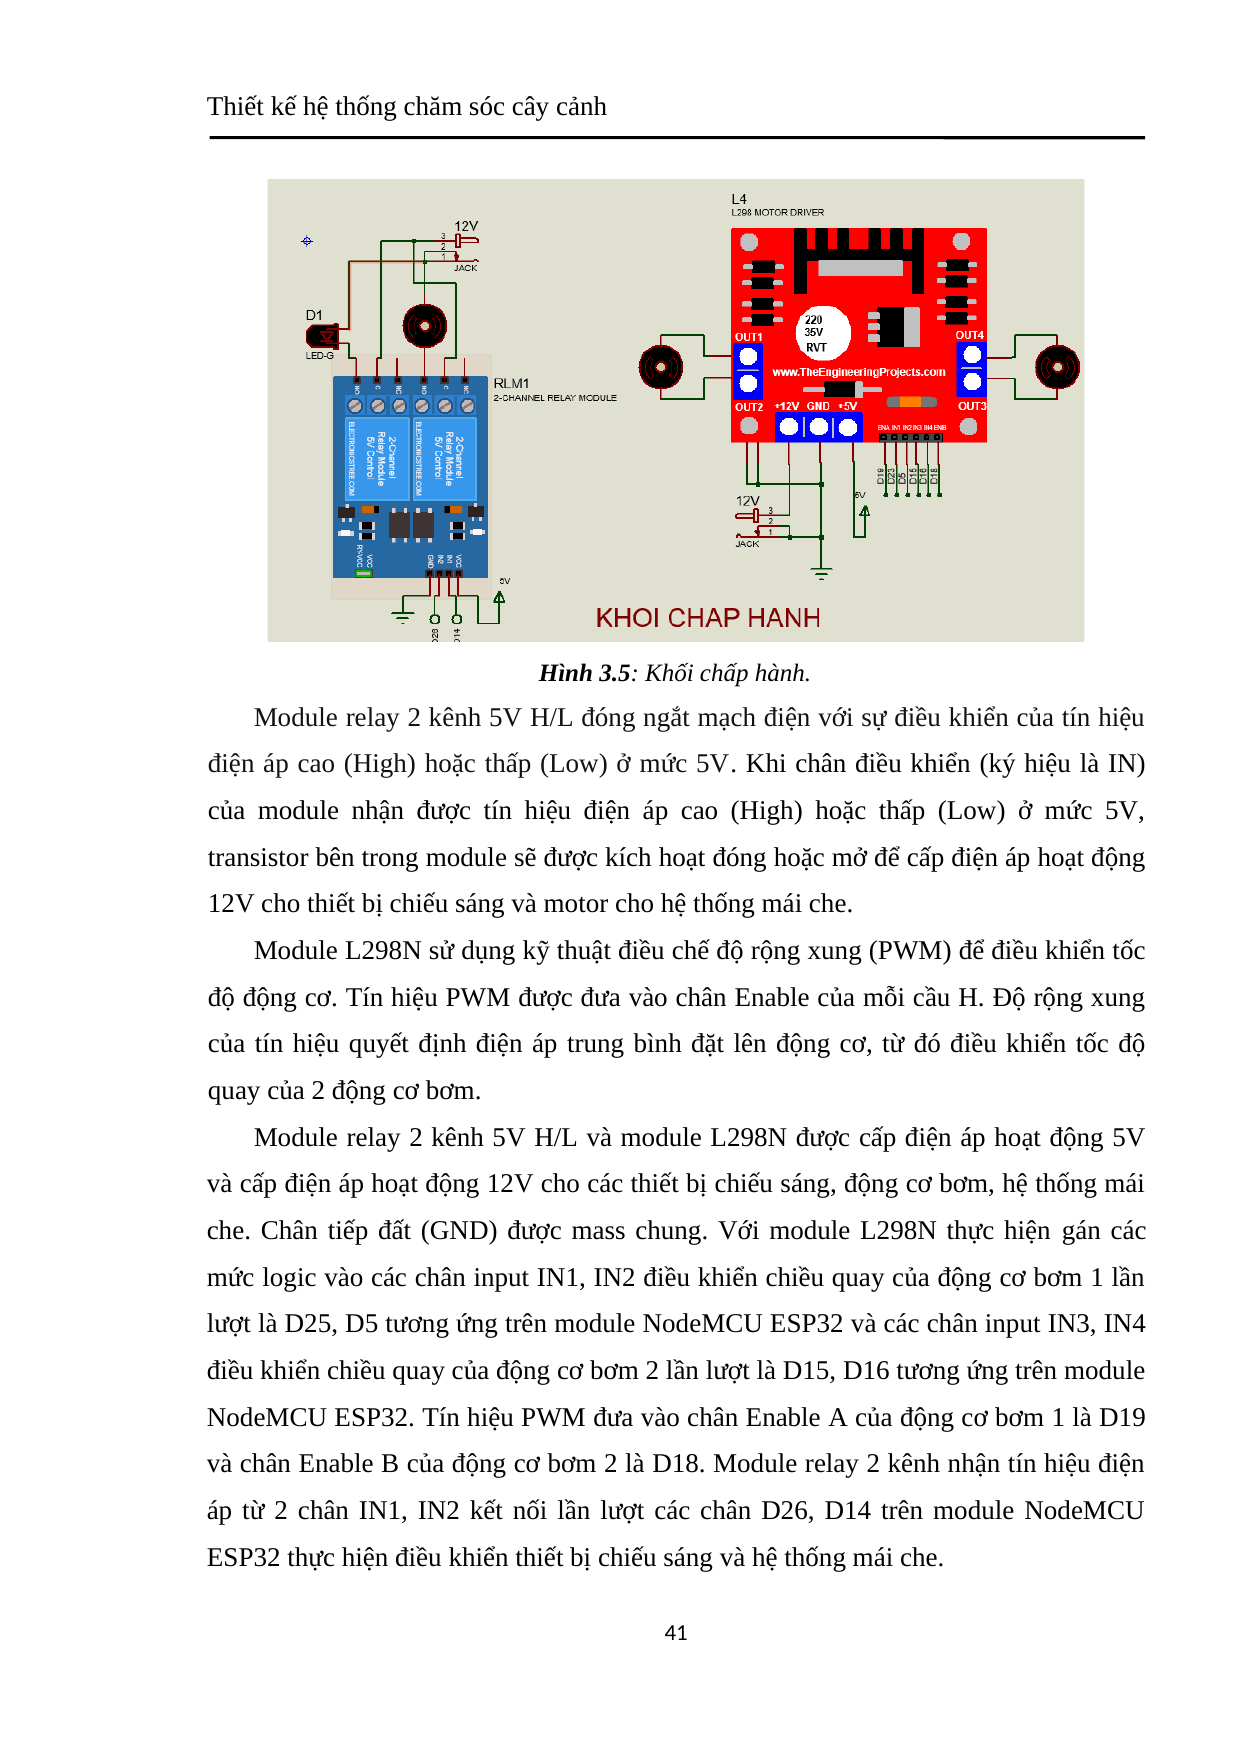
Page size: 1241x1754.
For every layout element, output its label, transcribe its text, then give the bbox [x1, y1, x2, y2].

text Module L298N sử dụng kỹ thuật điều chế độ rộng xung (PWM) để điều khiển tốc độ động cơ. Tín hiệu PWM được đưa vào chân Enable của mỗi cầu H. Độ rộng xung của tín hiệu quyết định điện áp trung bình đặt lên động cơ, từ đó điều khiển tốc độ quay của 2 động cơ bơm. [208, 934, 1147, 1105]
text Module relay 2 kênh 5V H/L và module L298N được cấp điện áp hoạt động 5V và cấp điện áp hoạt động 12V cho các thiết bị chiếu sáng, động cơ bơm, hệ thống mái che. Chân tiếp đất (GND) được mass chung. Với module L298N thực hiện gán các mức logic vào các chân input IN1, IN2 điều khiển chiều quay của động cơ bơm 1 lần lượt là D25, D5 tương ứng trên module NodeMCU ESP32 và các chân input IN3, IN4 điều khiển chiều quay của động cơ bơm 2 lần lượt là D15, D16 tương ứng trên module NodeMCU ESP32. Tín hiệu PWM đưa vào chân Enable A của động cơ bơm 1 là D19 và chân Enable B của động cơ bơm 2 là D18. Module relay 2 kênh nhận tín hiệu điện áp từ 2 chân IN1, IN2 kết nối lần lượt các chân D26, D14 trên module NodeMCU ESP32 thực hiện điều khiển thiết bị chiếu sáng và hệ thống mái che. [207, 1121, 1147, 1572]
picture [267, 179, 1085, 642]
text Hình 3.5: Khối chấp hành. [207, 658, 1145, 686]
text Module relay 2 kênh 5V H/L đóng ngắt mạch điện với sự điều khiển của tín hiệu điện áp cao (High) hoặc thấp (Low) ở mức 5V. Khi chân điều khiển (ký hiệu là IN) của module nhận được tín hiệu điện áp cao (High) hoặc thấp (Low) ở mức 5V, transistor bên trong module sẽ được kích hoạt đóng hoặc mở để cấp điện áp hoạt động 12V cho thiết bị chiếu sáng và motor cho hệ thống mái che. [208, 701, 1147, 918]
